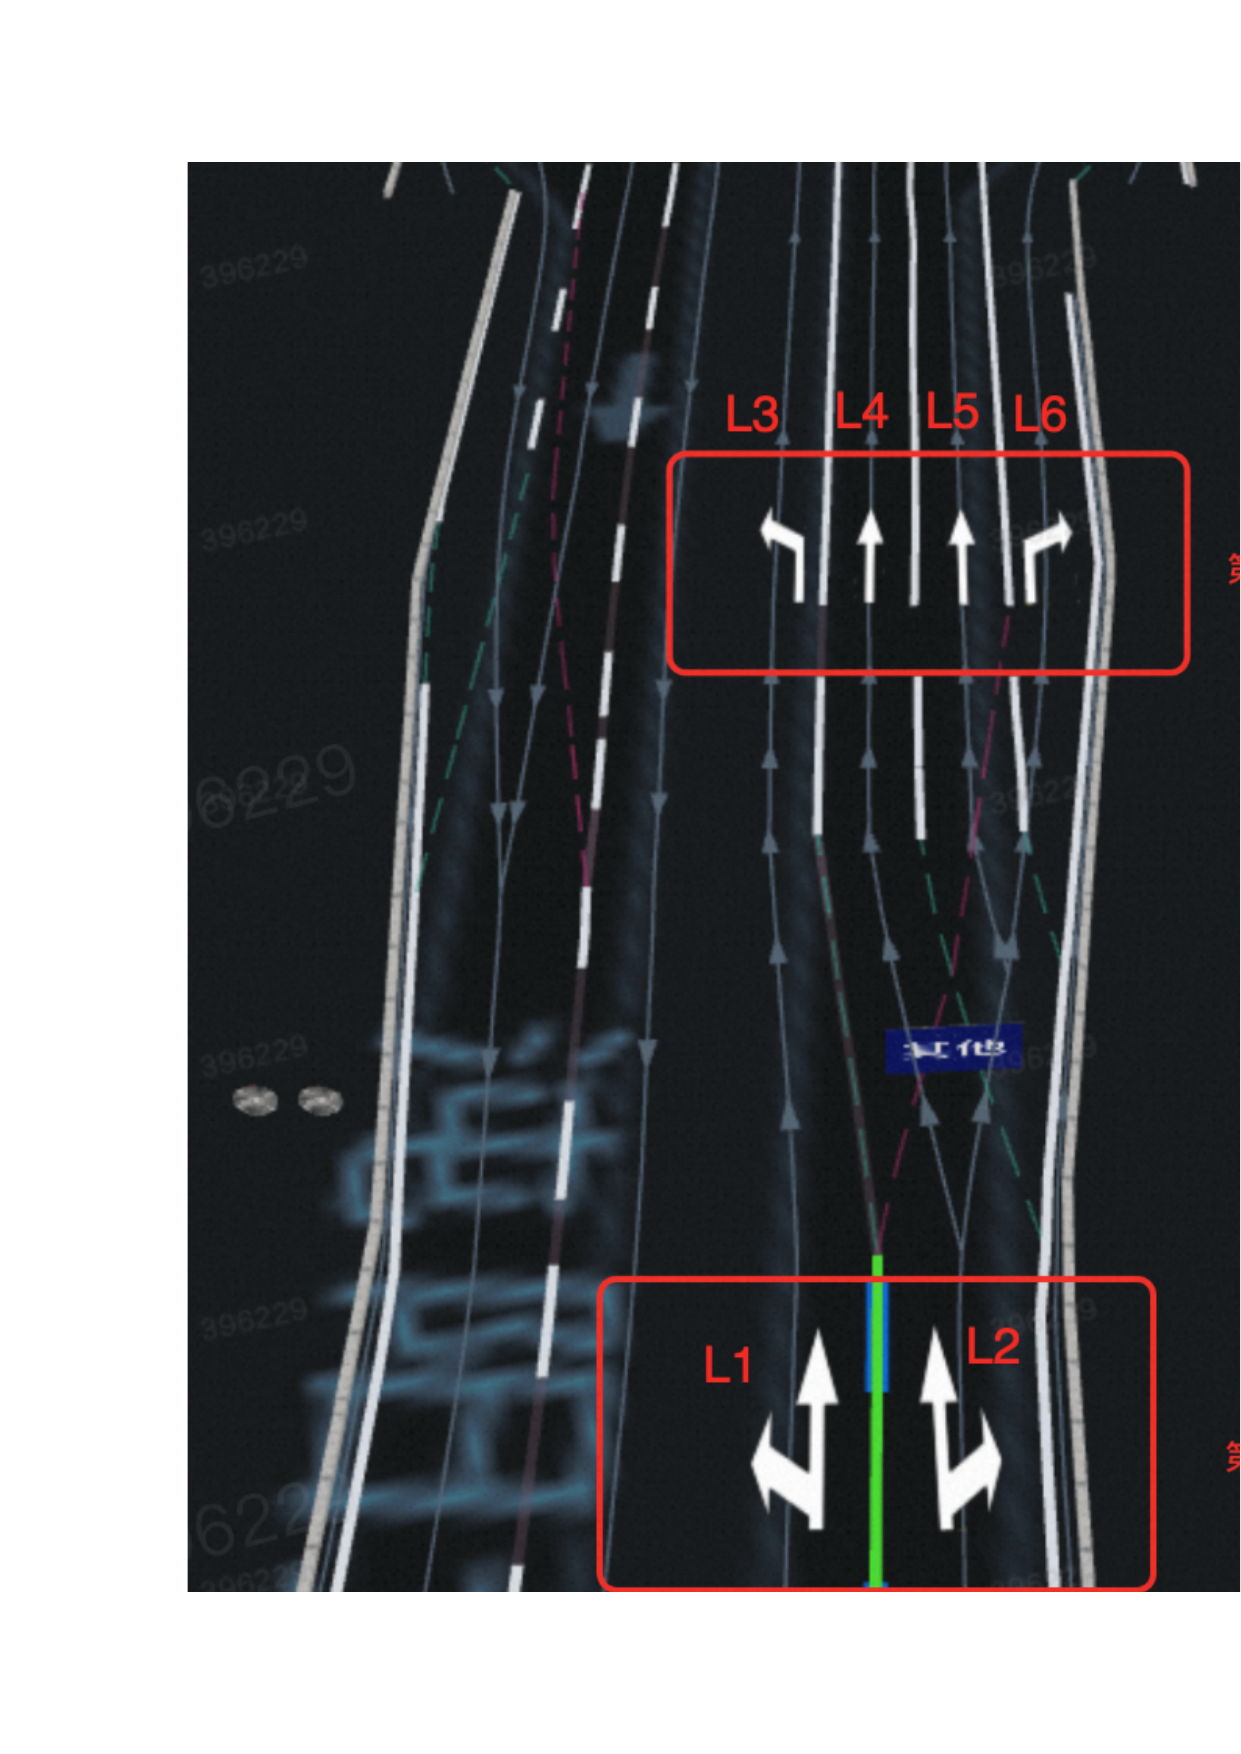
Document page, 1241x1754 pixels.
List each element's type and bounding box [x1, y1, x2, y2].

picture [187, 162, 1241, 1592]
